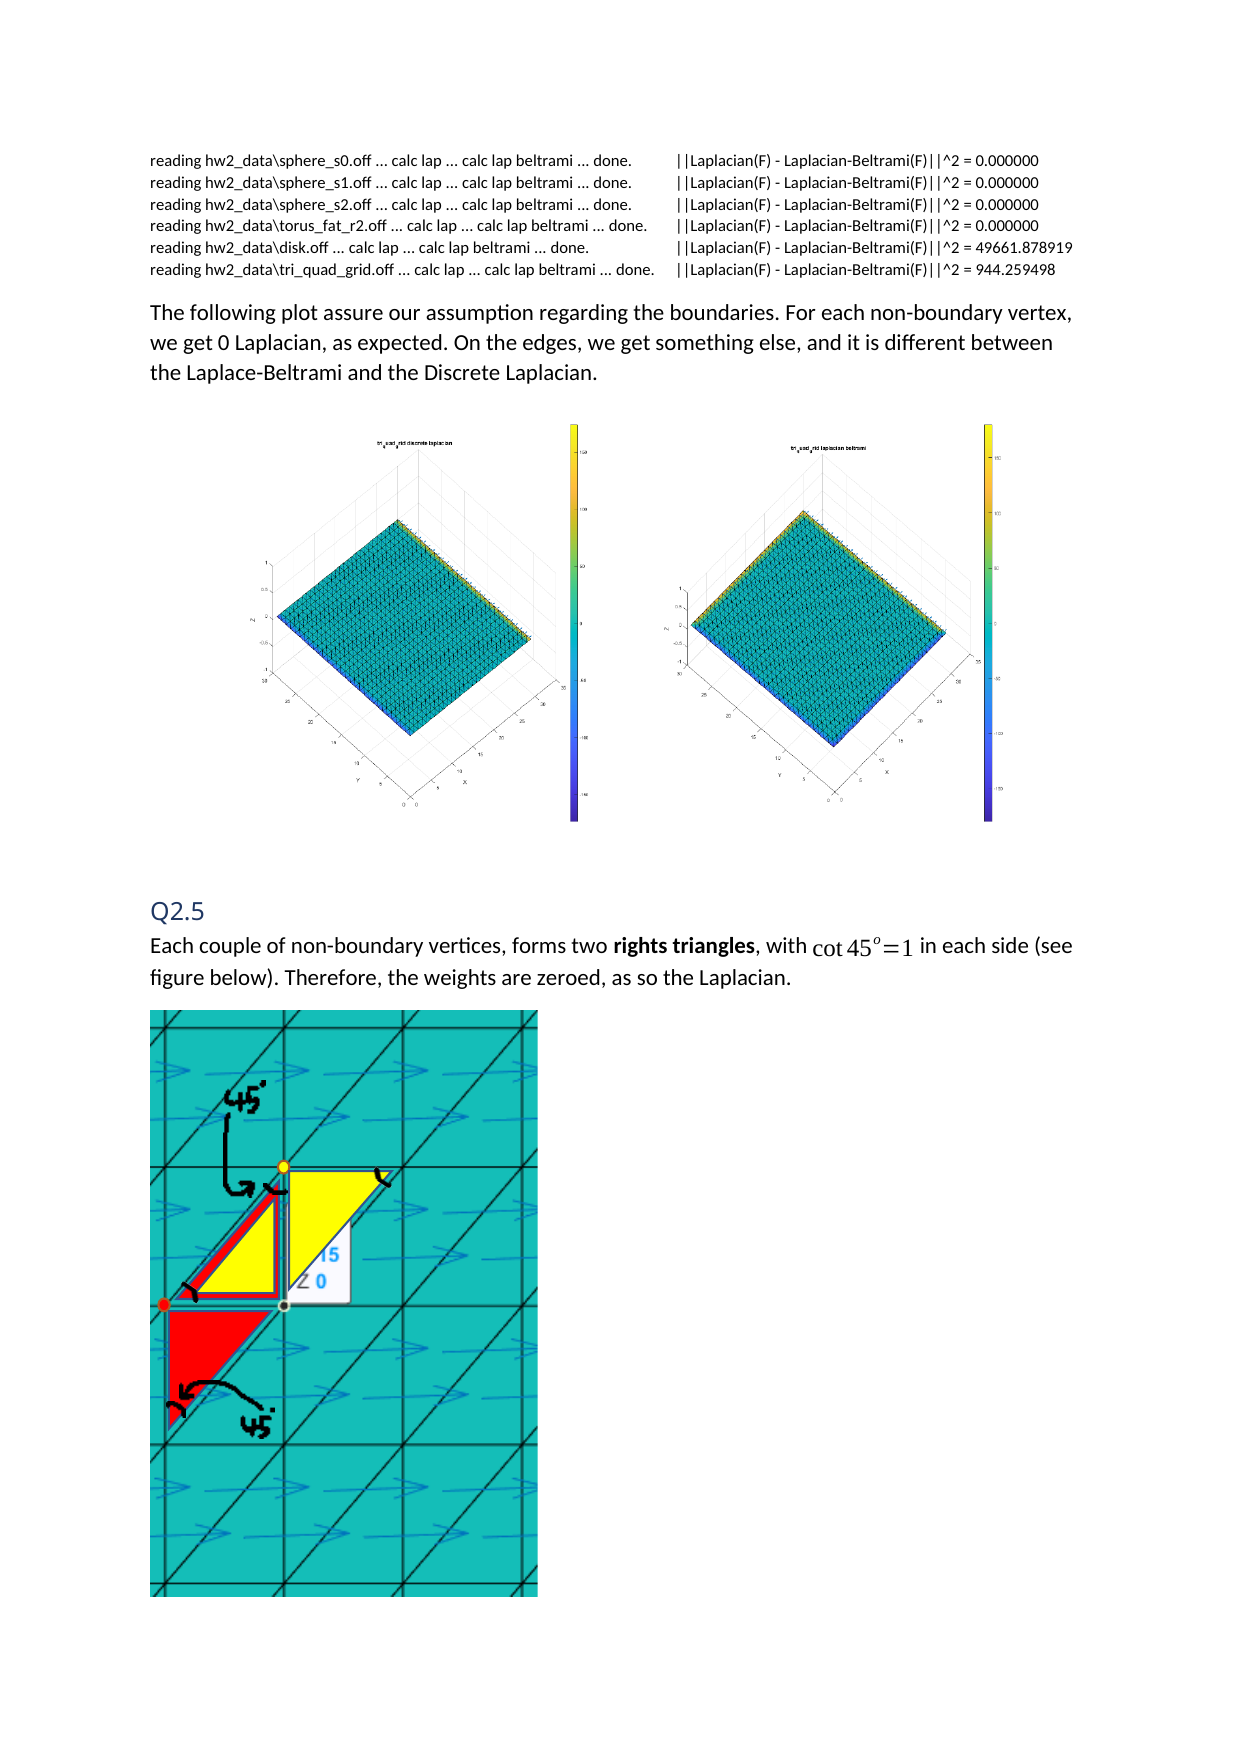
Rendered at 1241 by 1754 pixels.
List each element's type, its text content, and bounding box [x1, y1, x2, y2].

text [150, 150, 1090, 280]
picture [150, 1010, 538, 1597]
picture [150, 388, 1091, 875]
text Each couple of non-boundary vertices, forms two rights triangles, with in each side (see figure below). Therefore, the weights are zeroed, as so the Laplacian. [150, 930, 1090, 991]
subtitle Q2.5 [150, 893, 1090, 927]
picture [150, 1351, 167, 1395]
text The following plot assure our assumption regarding the boundaries. For each non-boundary vertex, we get 0 Laplacian, as expected. On the edges, we get something else, and it is different between the Laplace-Beltrami and the Discrete Laplacian. [150, 298, 1090, 388]
